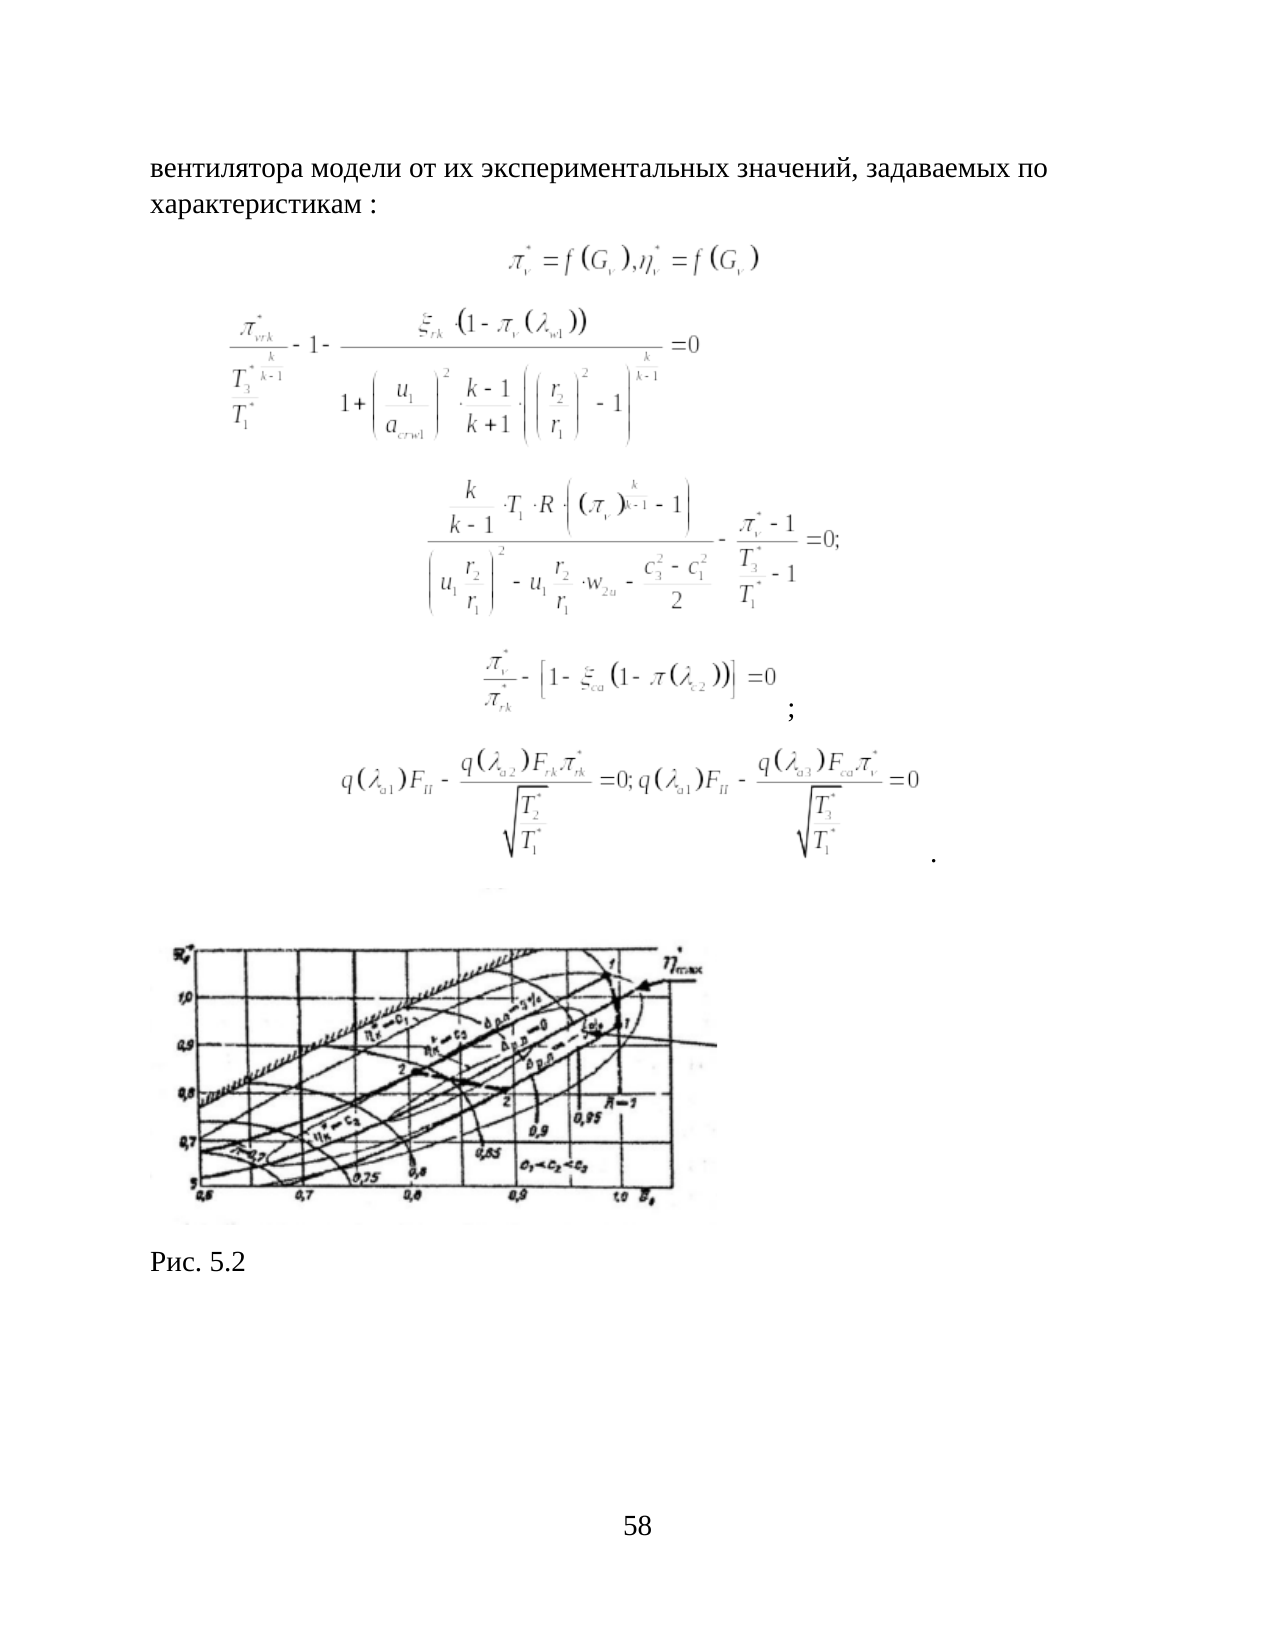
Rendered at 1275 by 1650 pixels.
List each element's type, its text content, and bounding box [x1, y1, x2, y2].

text . [150, 743, 1125, 869]
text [150, 150, 1125, 220]
text Рис. 5.2 [150, 1244, 1125, 1277]
text ; [150, 642, 1125, 723]
picture [150, 888, 718, 1225]
